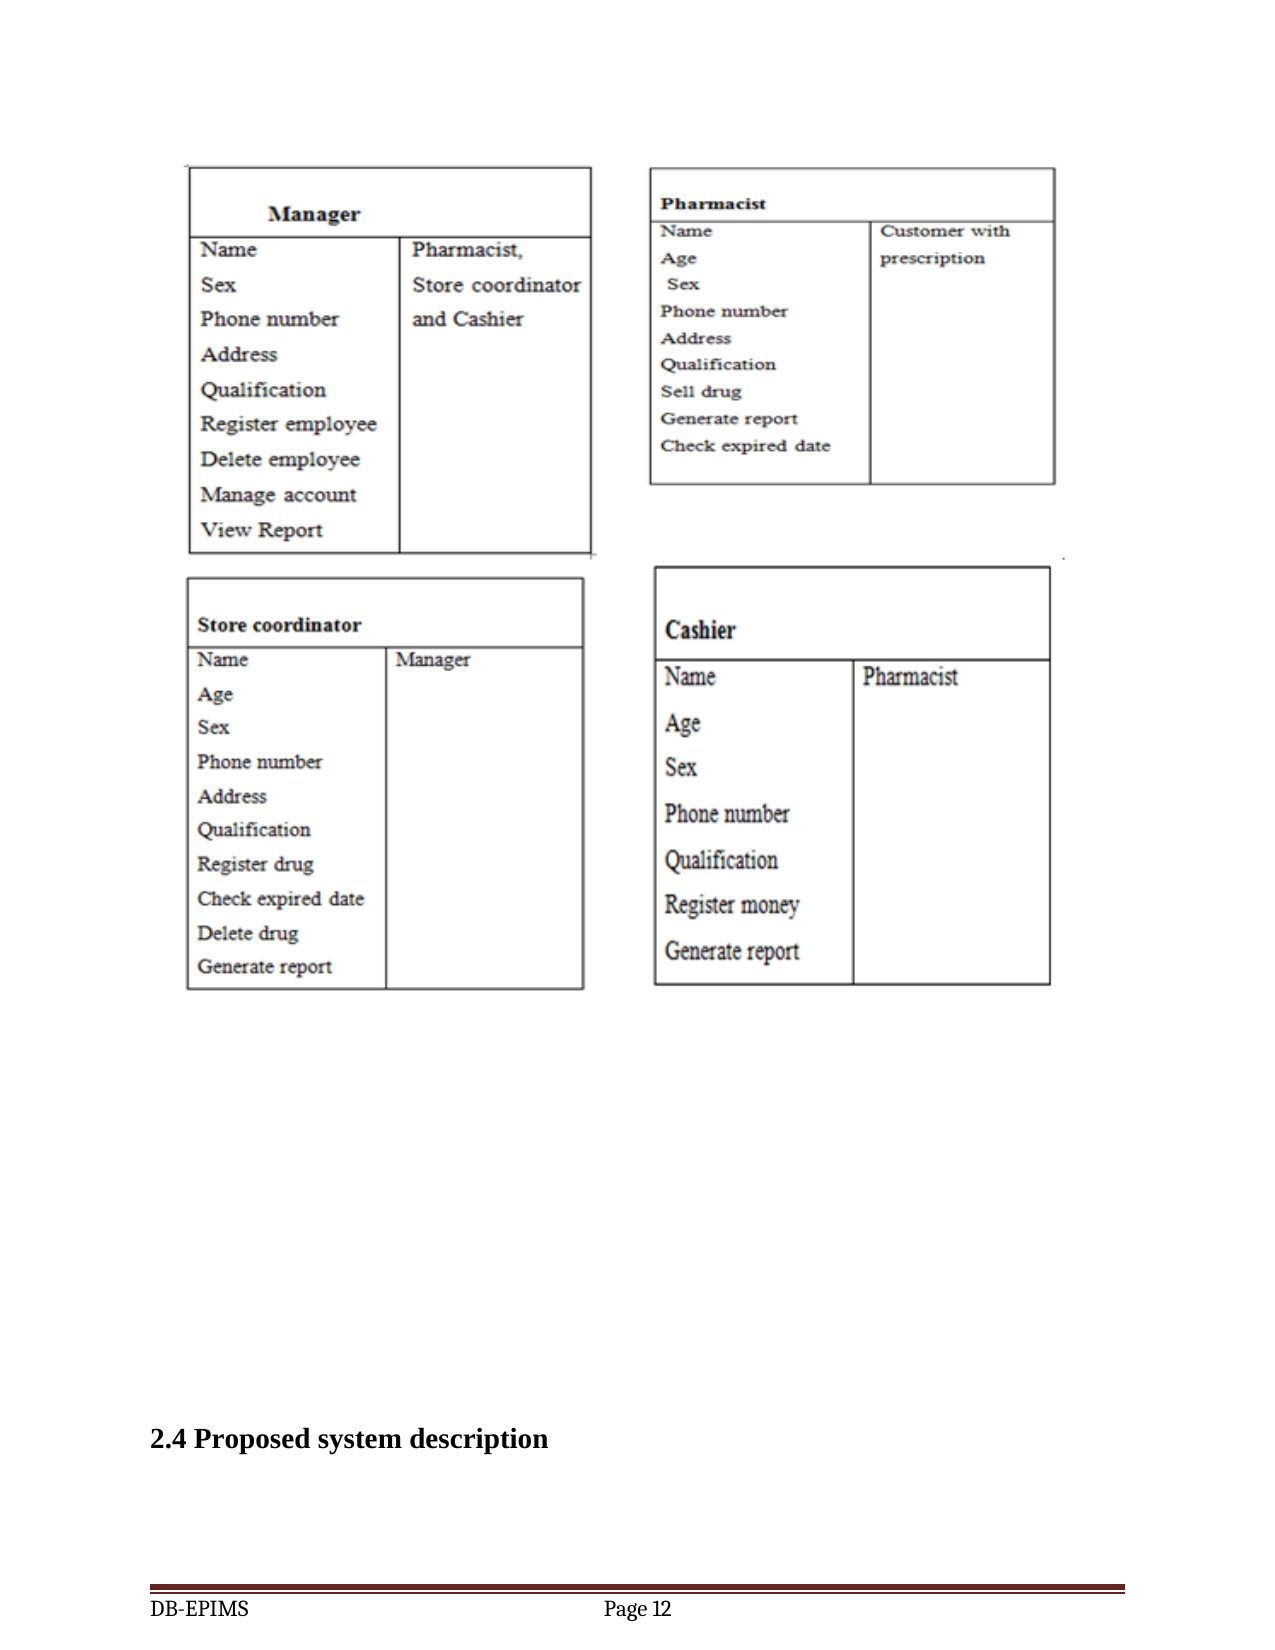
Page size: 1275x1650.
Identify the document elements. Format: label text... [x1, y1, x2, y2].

picture [150, 150, 1070, 1003]
text 2.4 Proposed system description [150, 1421, 1125, 1455]
